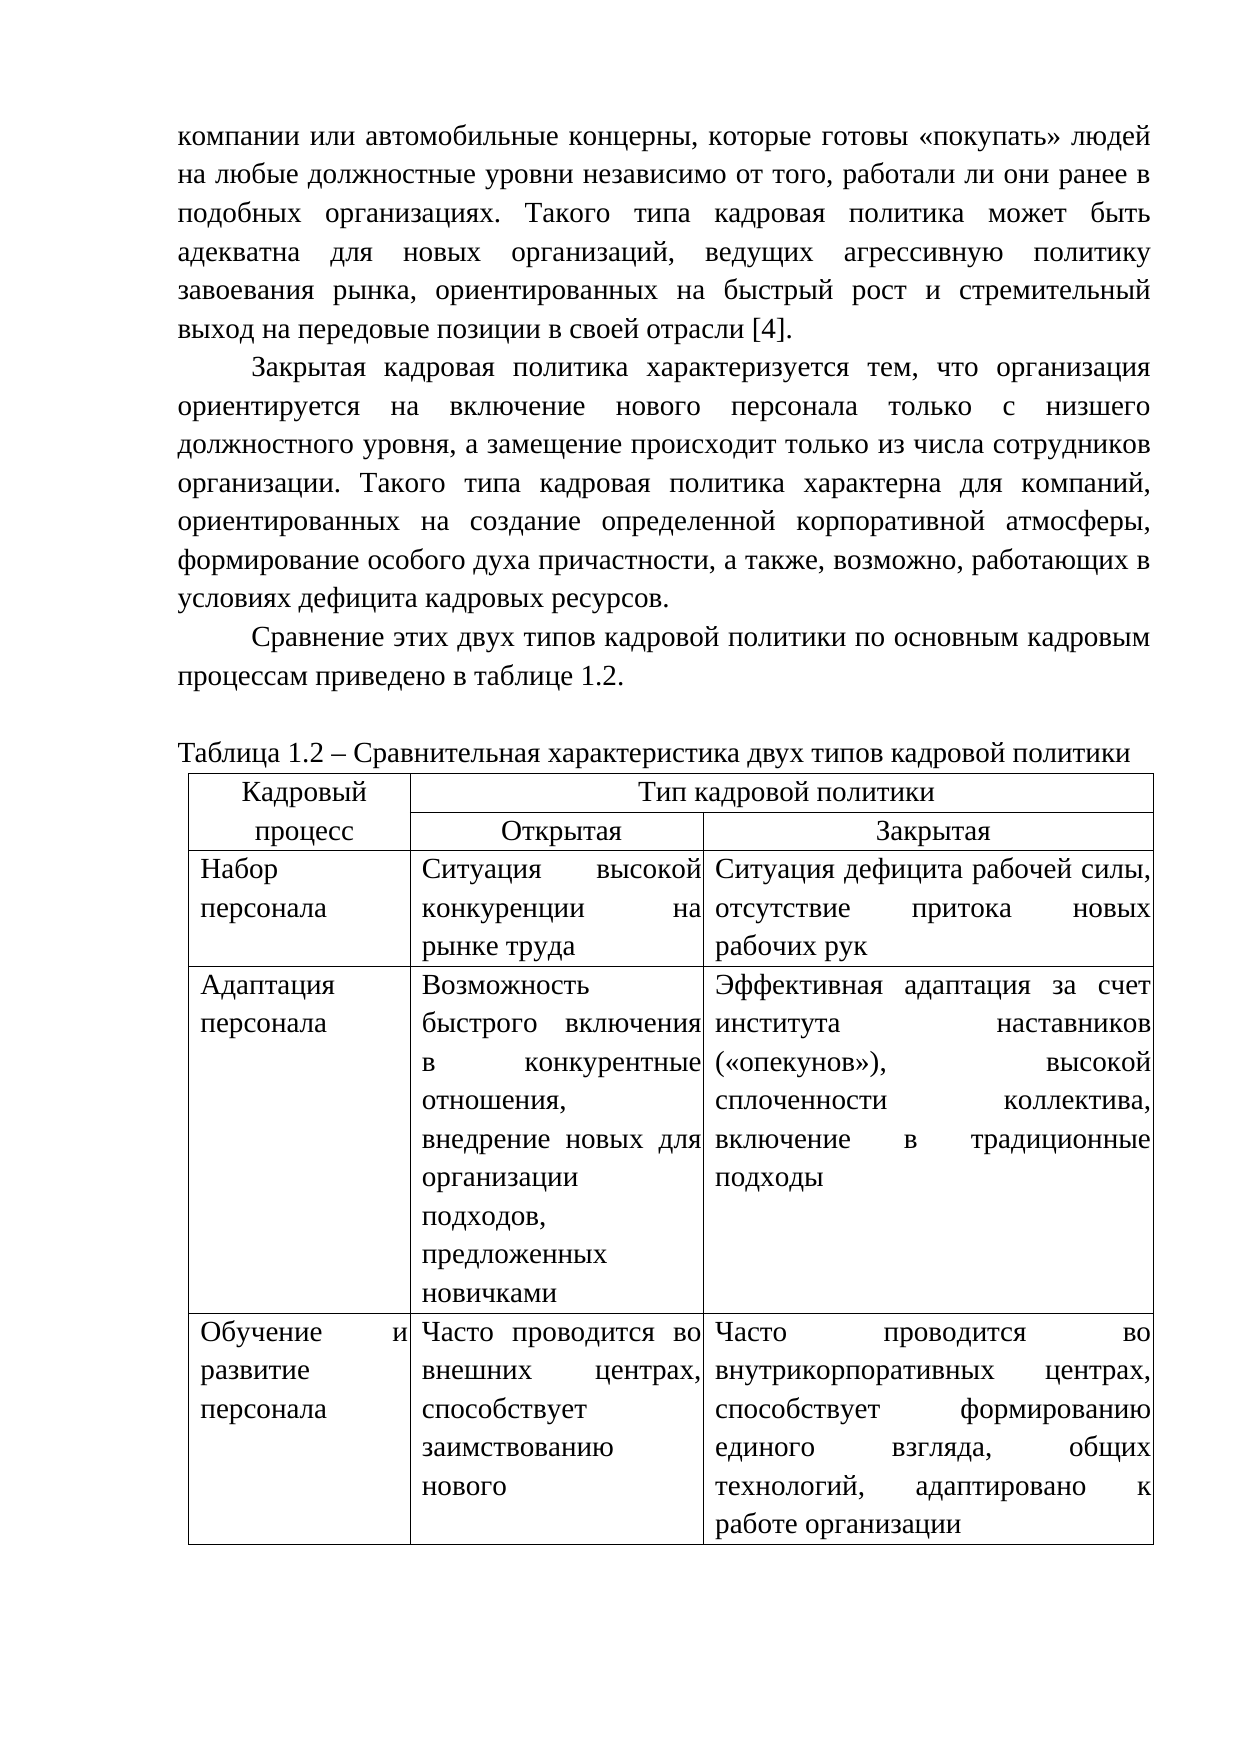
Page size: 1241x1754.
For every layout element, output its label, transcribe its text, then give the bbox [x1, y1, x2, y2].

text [177, 118, 1152, 344]
table_cell Эффективная адаптация за счет института наставников («опекунов»), высокой сплоченности коллектива, включение в традиционные подходы [704, 967, 1153, 1313]
table_cell Набор персонала [189, 851, 410, 966]
table_header Кадровый процесс [189, 774, 410, 850]
table_cell Открытая [411, 813, 703, 850]
text Сравнение этих двух типов кадровой политики по основным кадровым процессам приведено в таблице 1.2. [177, 619, 1152, 691]
table_cell Часто проводится во внутрикорпоративных центрах, способствует формированию единого взгляда, общих технологий, адаптировано к работе организации [704, 1314, 1153, 1544]
text Таблица 1.2 – Сравнительная характеристика двух типов кадровой политики [177, 735, 1152, 768]
table_cell Адаптация персонала [189, 967, 410, 1313]
table_cell Часто проводится во внешних центрах, способствует заимствованию нового [411, 1314, 703, 1544]
table_cell Обучение и развитие персонала [189, 1314, 410, 1544]
table_cell Закрытая [704, 813, 1153, 850]
table_cell Ситуация дефицита рабочей силы, отсутствие притока новых рабочих рук [704, 851, 1153, 966]
table_header Тип кадровой политики [411, 774, 1153, 812]
table_cell Возможность быстрого включения в конкурентные отношения, внедрение новых для организации подходов, предложенных новичками [411, 967, 703, 1313]
text Закрытая кадровая политика характеризуется тем, что организация ориентируется на включение нового персонала только с низшего должностного уровня, а замещение происходит только из числа сотрудников организации. Такого типа кадровая политика характерна для компаний, ориентированных на создание определенной корпоративной атмосферы, формирование особого духа причастности, а также, возможно, работающих в условиях дефицита кадровых ресурсов. [177, 349, 1152, 614]
table_cell Ситуация высокой конкуренции на рынке труда [411, 851, 703, 966]
